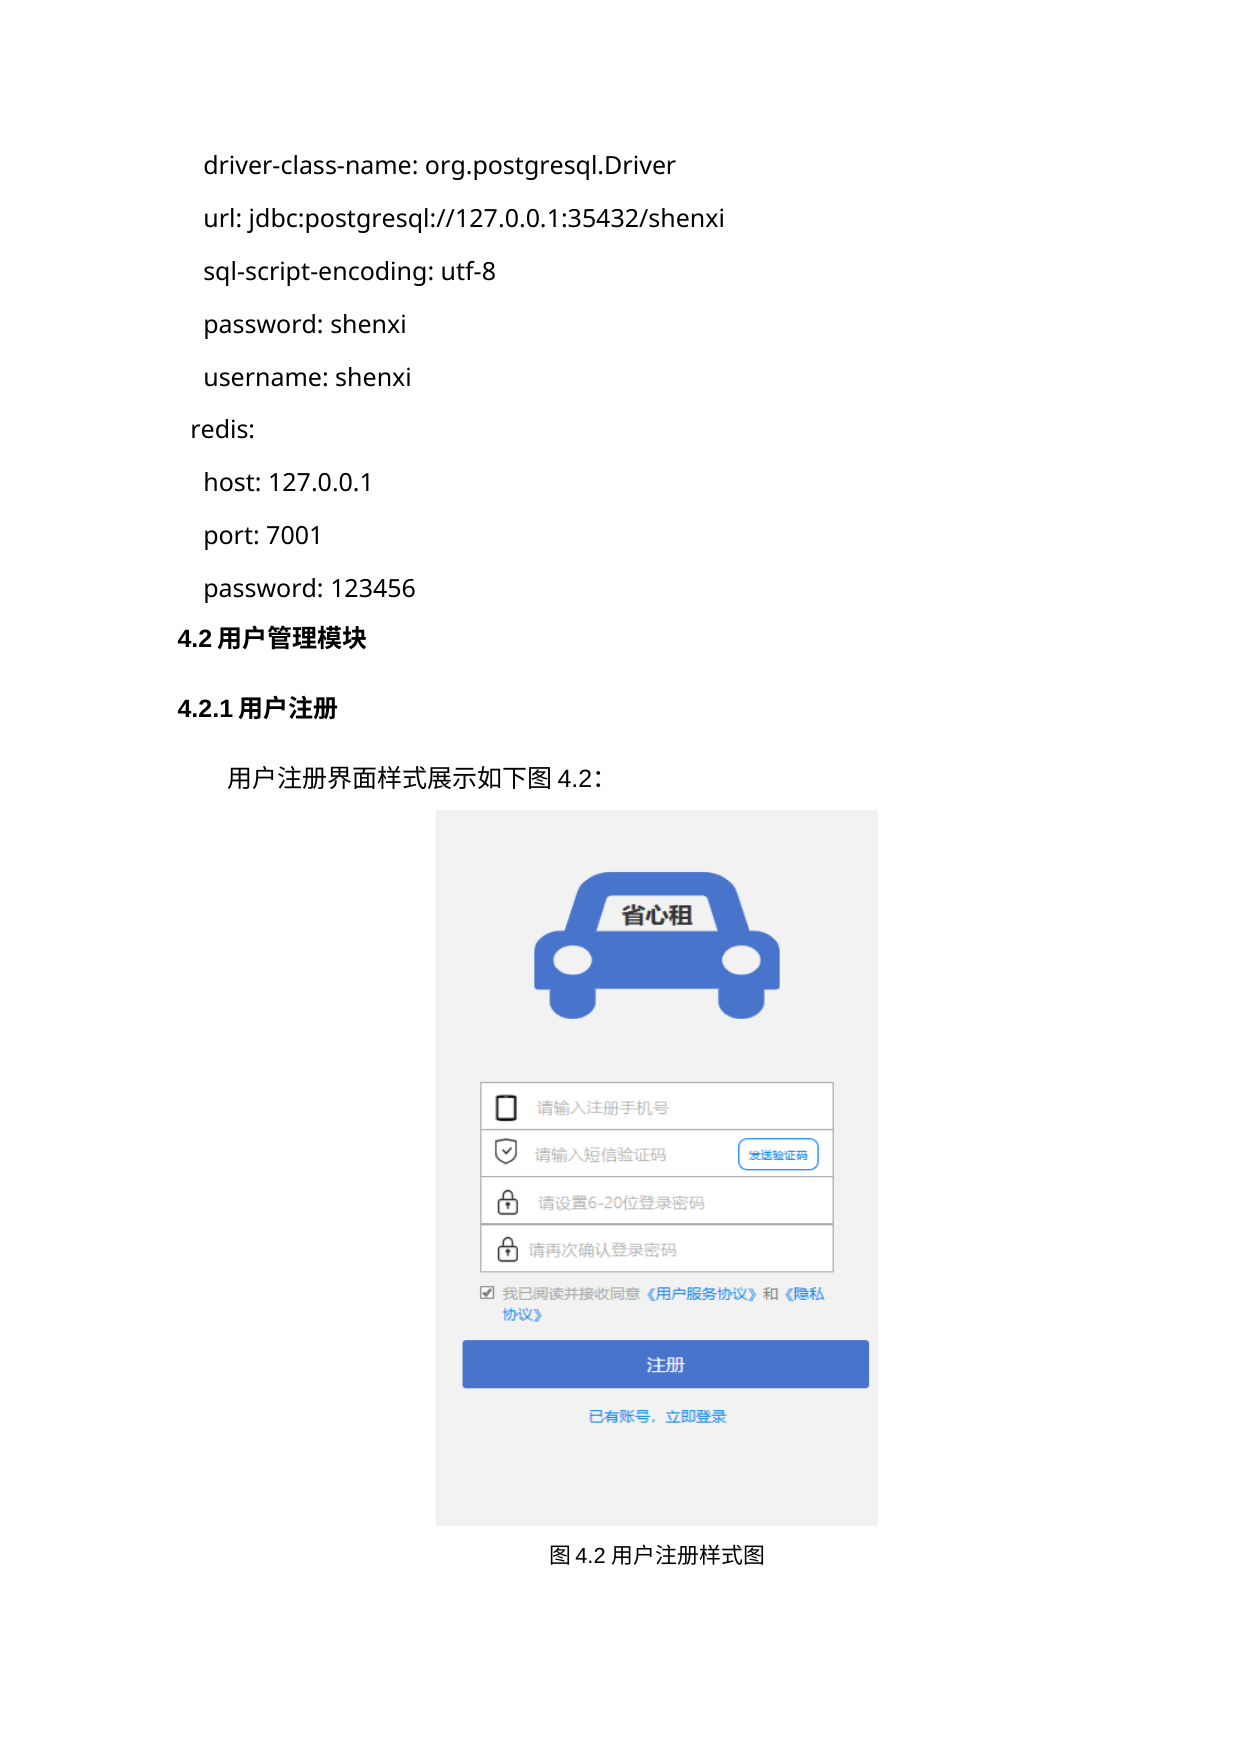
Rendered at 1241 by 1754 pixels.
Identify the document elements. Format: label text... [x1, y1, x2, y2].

text 用户注册界面样式展示如下图4.2： [177, 764, 1093, 793]
text redis: [177, 412, 1093, 446]
text sql-script-encoding: utf-8 [177, 253, 1093, 287]
text 4.2用户管理模块 [177, 624, 1093, 653]
text port: 7001 [177, 518, 1093, 552]
subtitle 4.2.1用户注册 [177, 694, 1093, 723]
picture [435, 810, 878, 1526]
text username: shenxi [177, 359, 1093, 393]
text password: shenxi [177, 306, 1093, 340]
text 图4.2 用户注册样式图 [177, 1543, 1093, 1568]
text driver-class-name: org.postgresql.Driver [177, 148, 1093, 182]
text host: 127.0.0.1 [177, 465, 1093, 499]
text password: 123456 [177, 571, 1093, 605]
text url: jdbc:postgresql://127.0.0.1:35432/shenxi [177, 201, 1093, 234]
